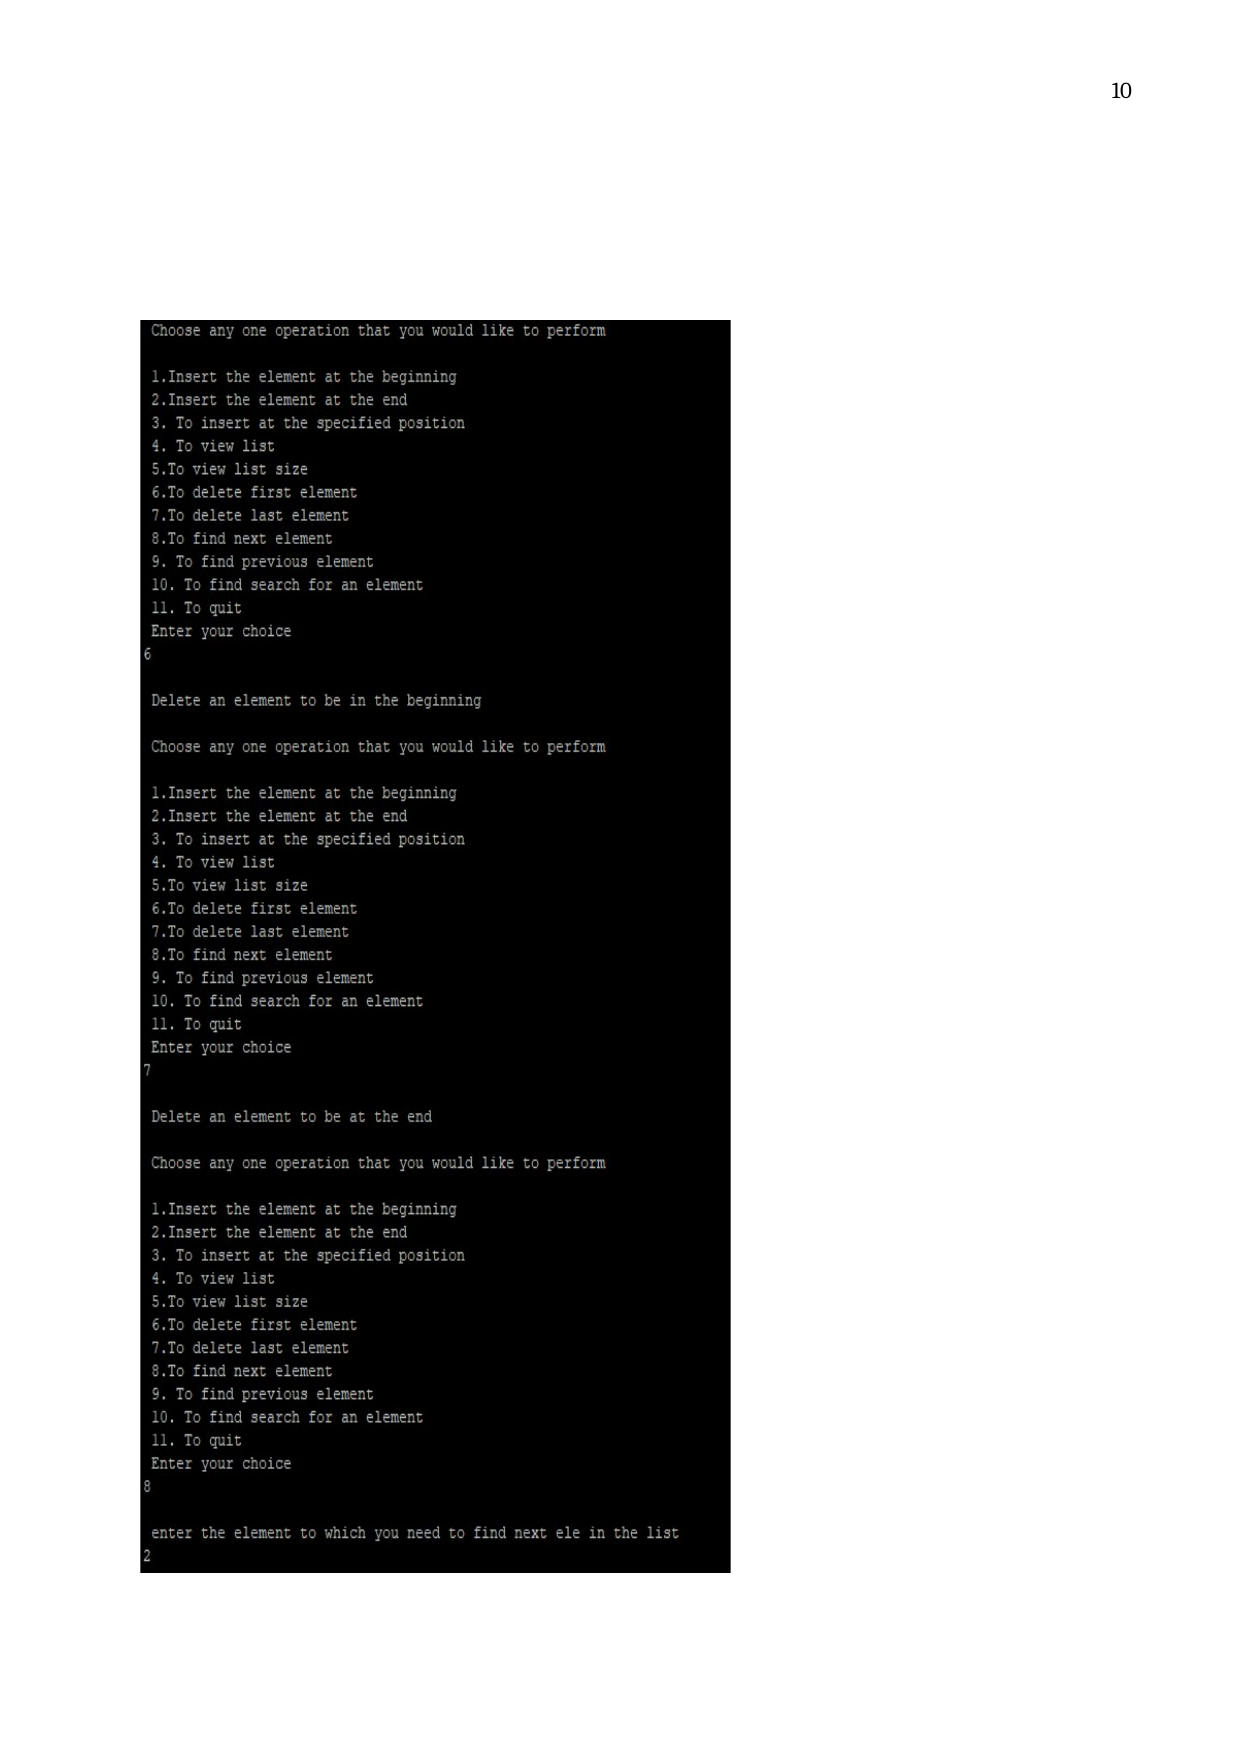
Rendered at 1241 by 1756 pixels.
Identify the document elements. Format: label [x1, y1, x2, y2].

picture [140, 320, 731, 1573]
